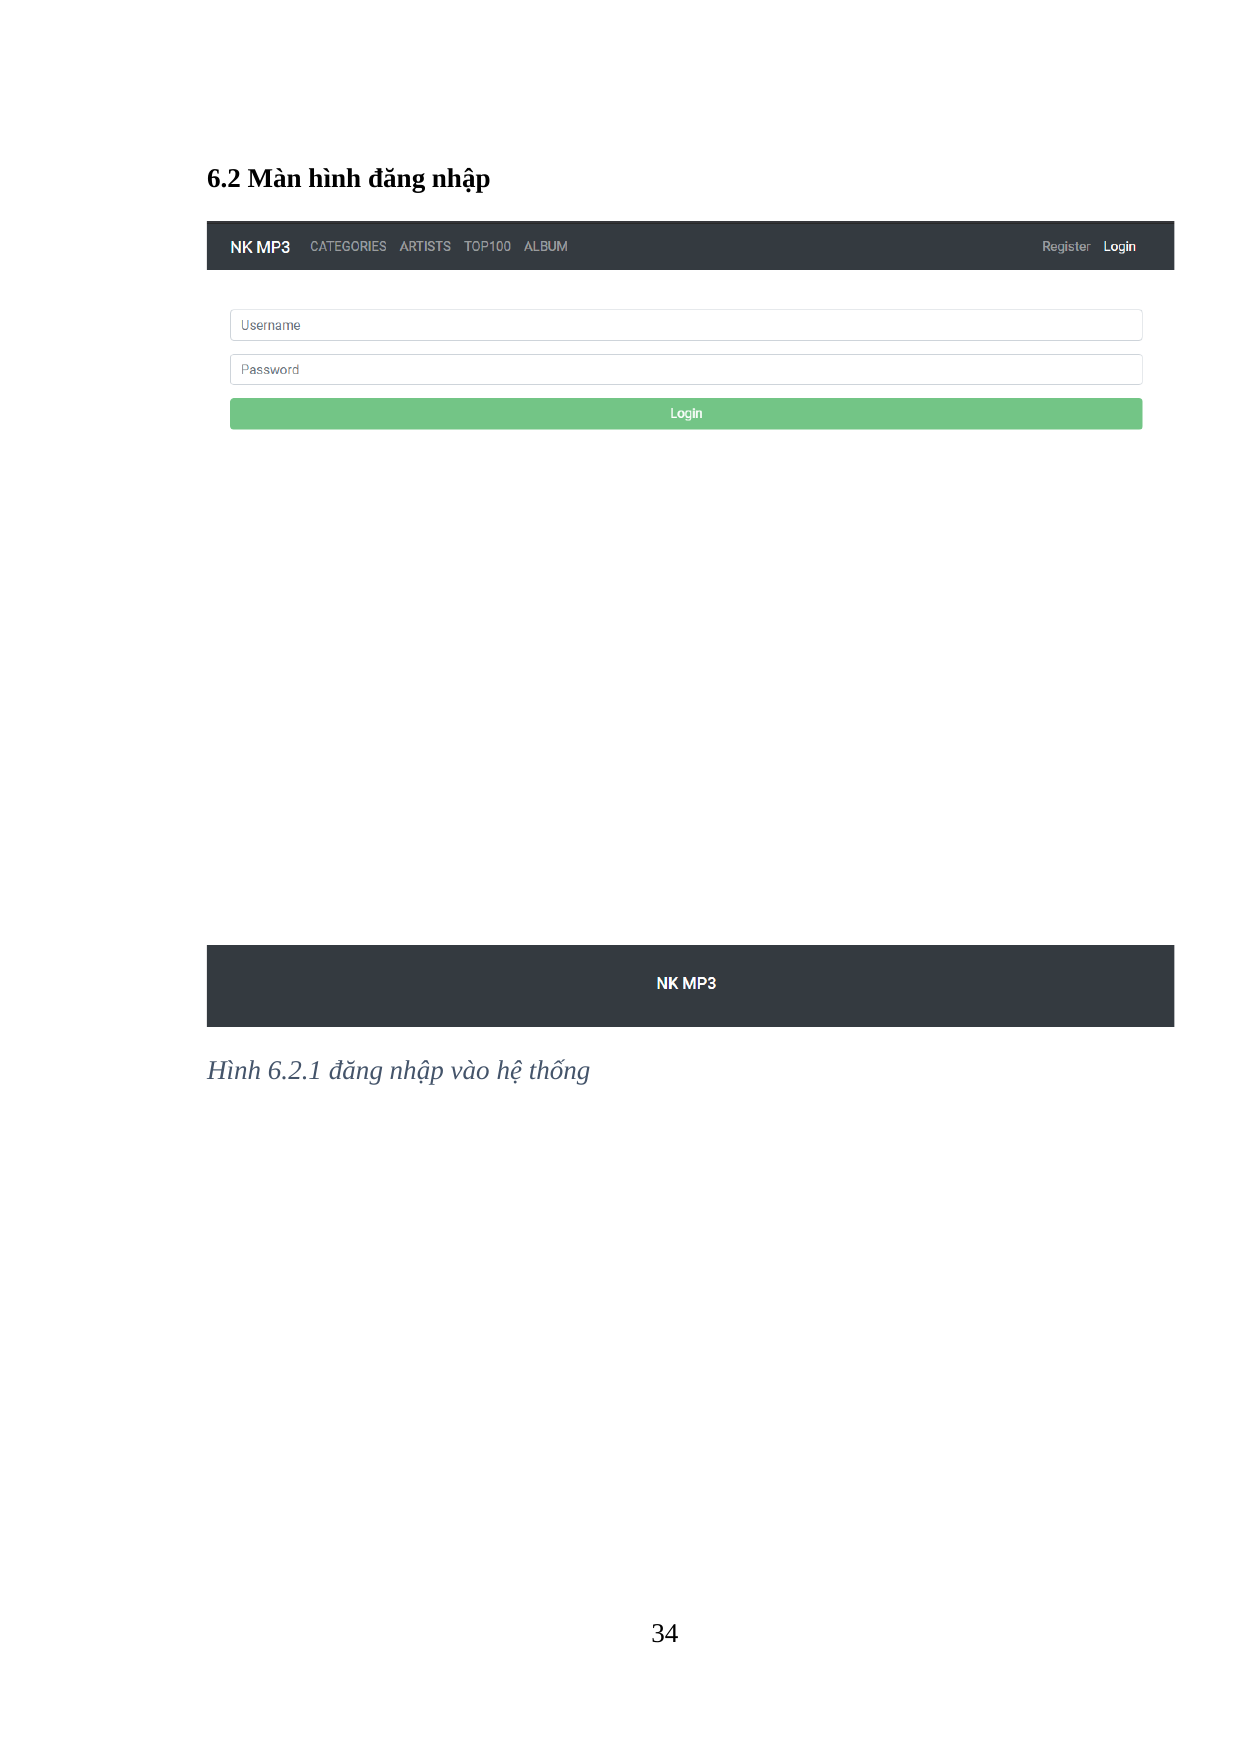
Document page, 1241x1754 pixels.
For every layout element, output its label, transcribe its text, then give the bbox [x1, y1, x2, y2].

picture [206, 221, 1175, 1027]
text Hình 6.2.1 đăng nhập vào hệ thống [207, 1054, 1122, 1085]
subtitle 6.2 Màn hình đăng nhập [207, 162, 1122, 194]
